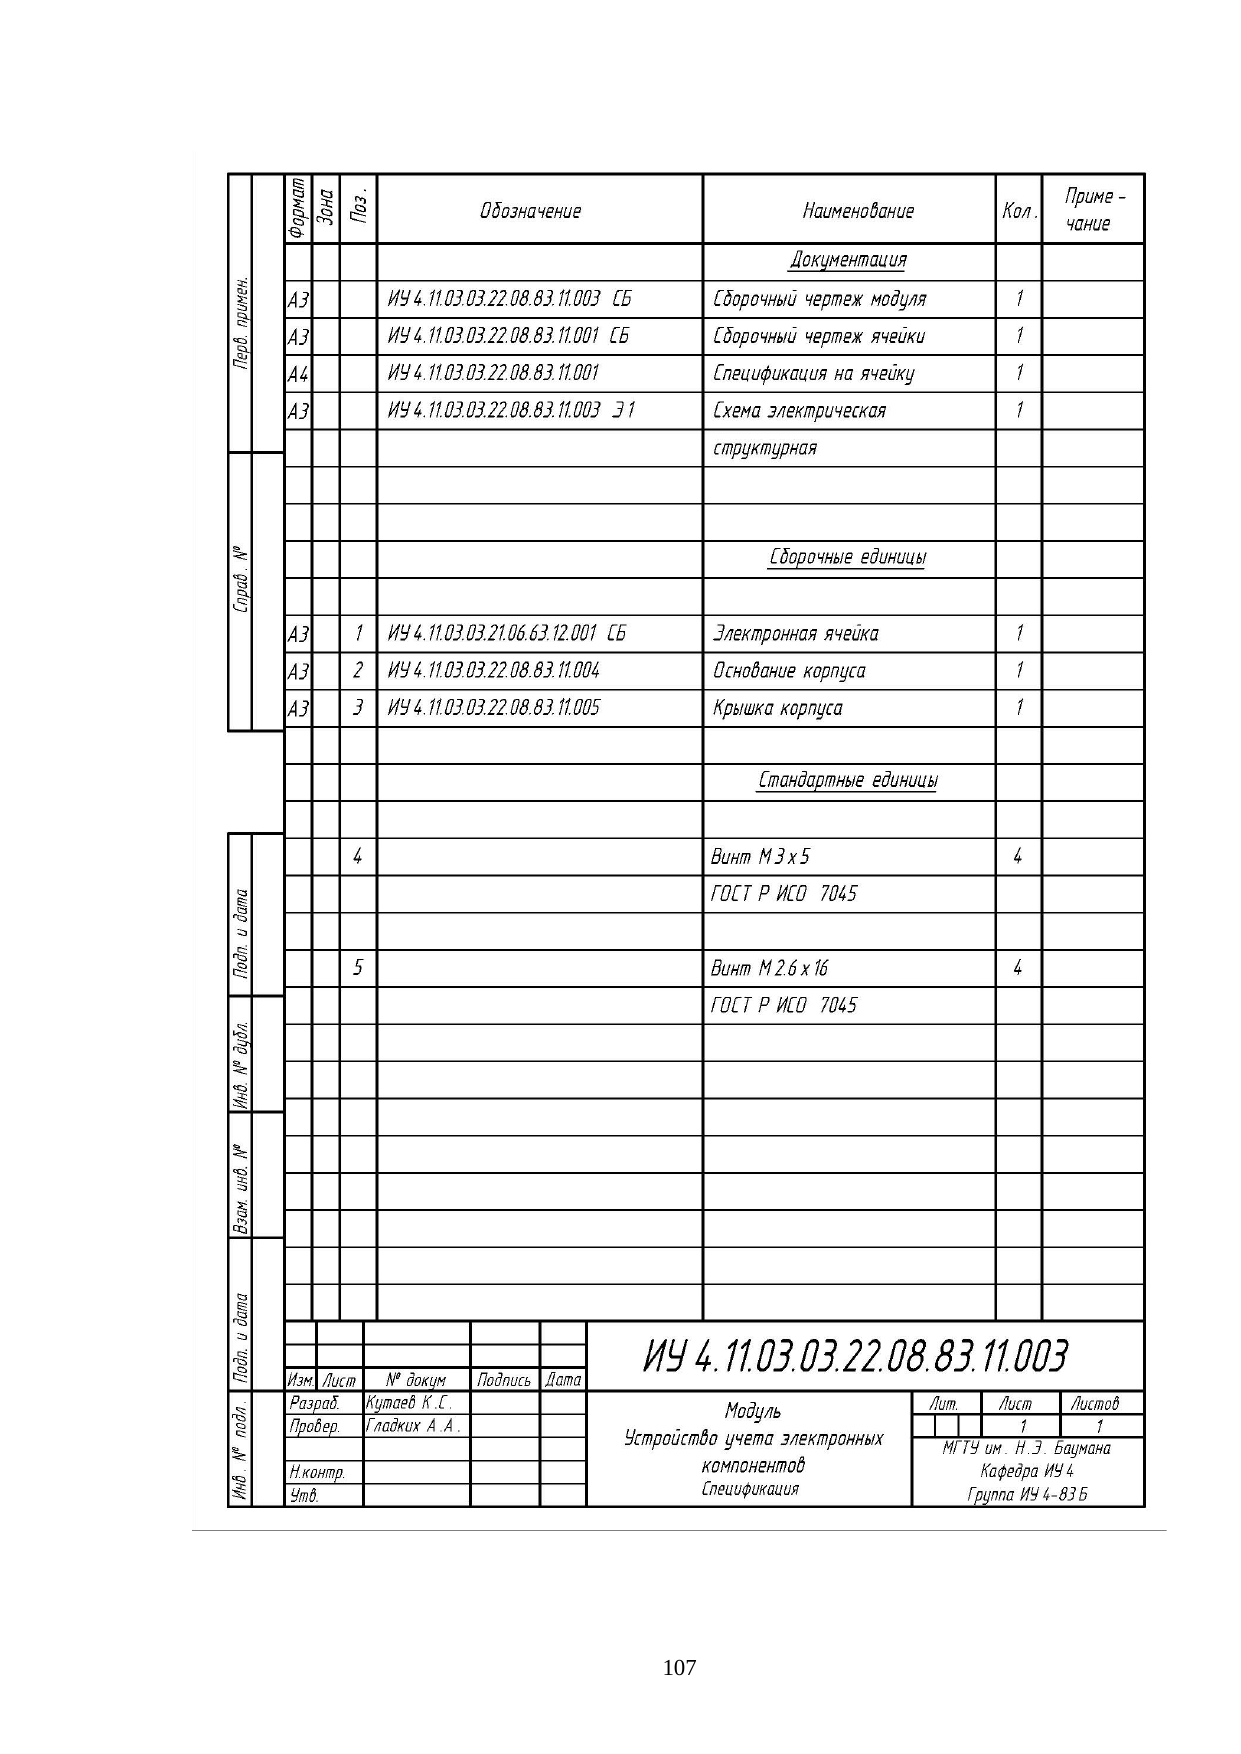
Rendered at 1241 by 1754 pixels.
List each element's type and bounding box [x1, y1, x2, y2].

picture [192, 151, 1167, 1531]
